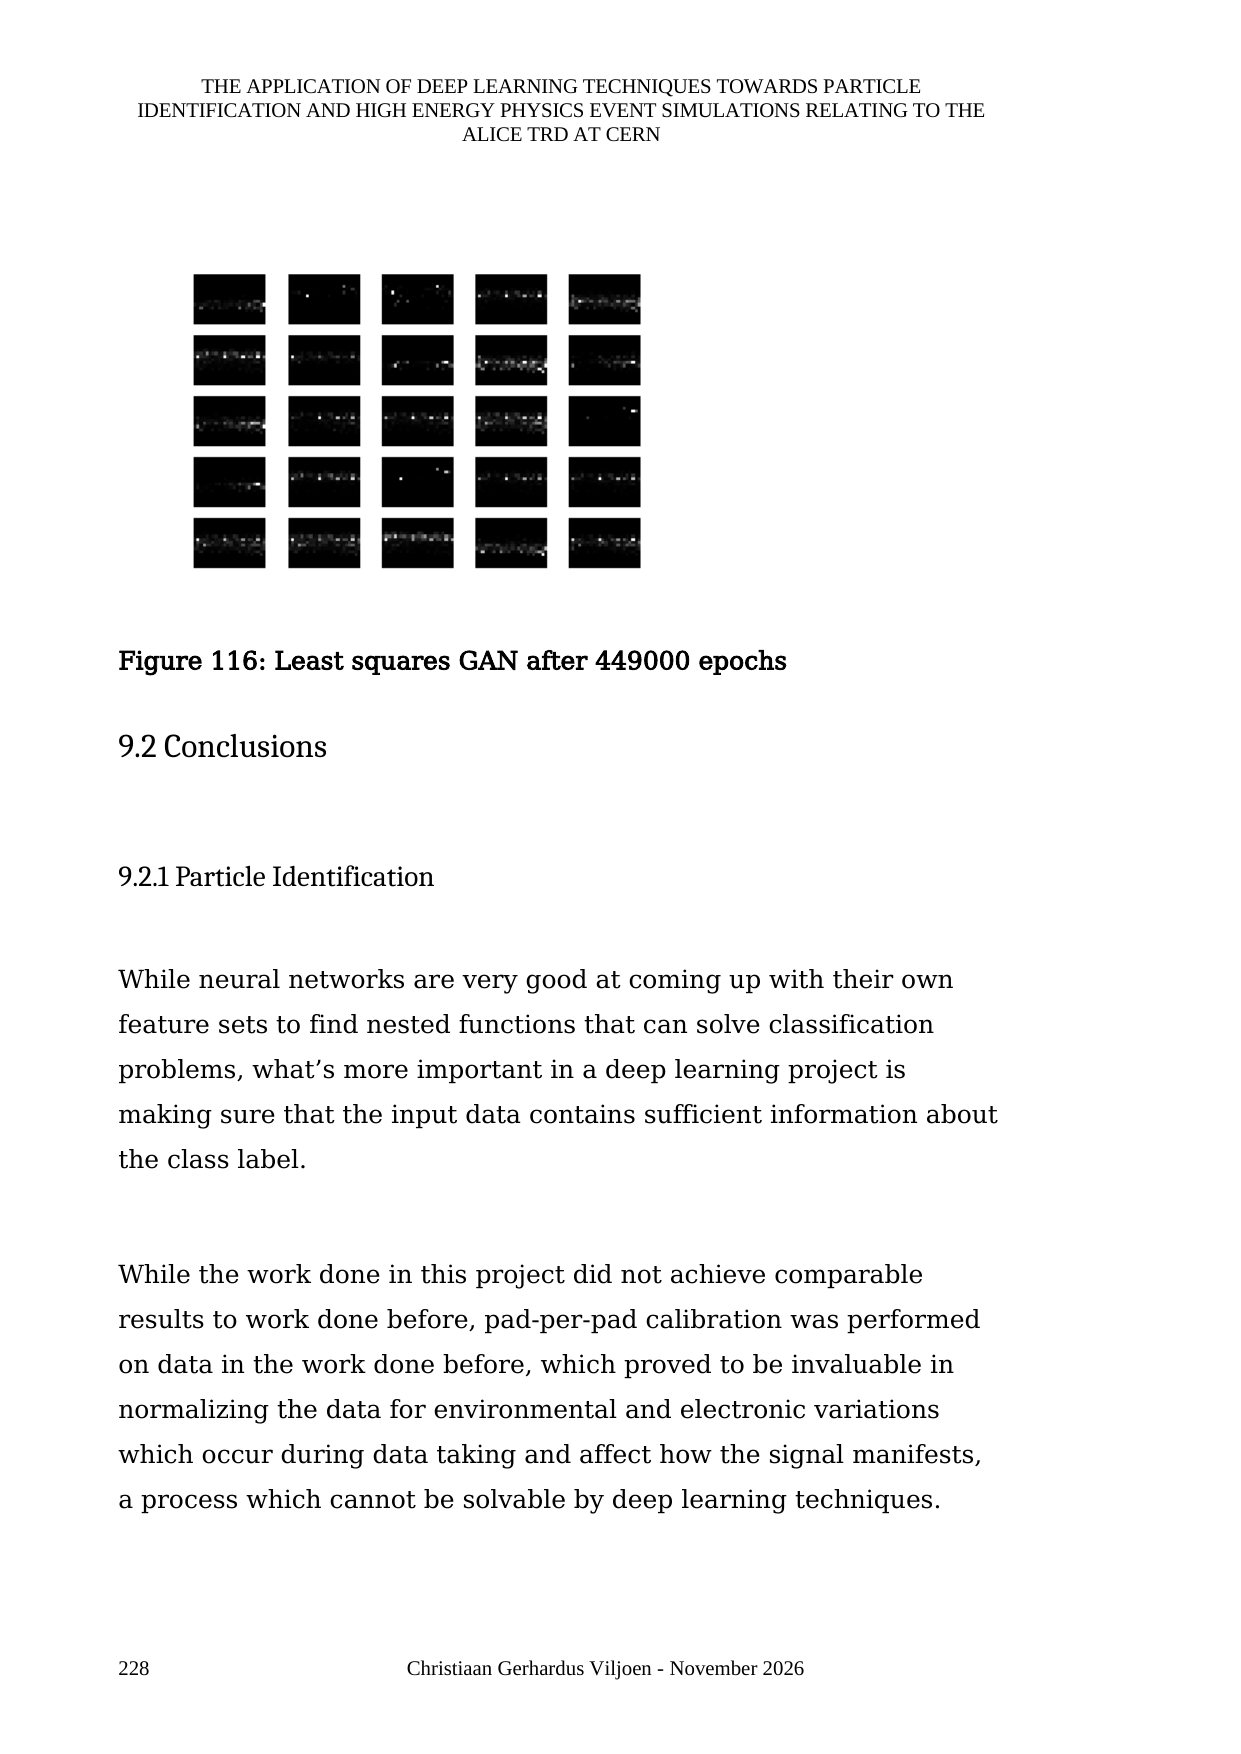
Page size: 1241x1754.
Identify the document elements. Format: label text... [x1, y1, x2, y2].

subtitle Particle Identification [118, 860, 1004, 894]
subtitle Conclusions [118, 727, 1004, 765]
text While neural networks are very good at coming up with their own feature sets to find nested functions that can solve classification problems, what’s more important in a deep learning project is making sure that the input data contains sufficient information about the class label. [118, 964, 1004, 1174]
text While the work done in this project did not achieve comparable results to work done before, pad-per-pad calibration was performed on data in the work done before, which proved to be invaluable in normalizing the data for environmental and electronic variations which occur during data taking and affect how the signal manifests, a process which cannot be solvable by deep learning techniques. [118, 1259, 1004, 1514]
picture [118, 227, 703, 617]
text Figure : Least squares GAN after 449000 epochs [118, 644, 1004, 674]
